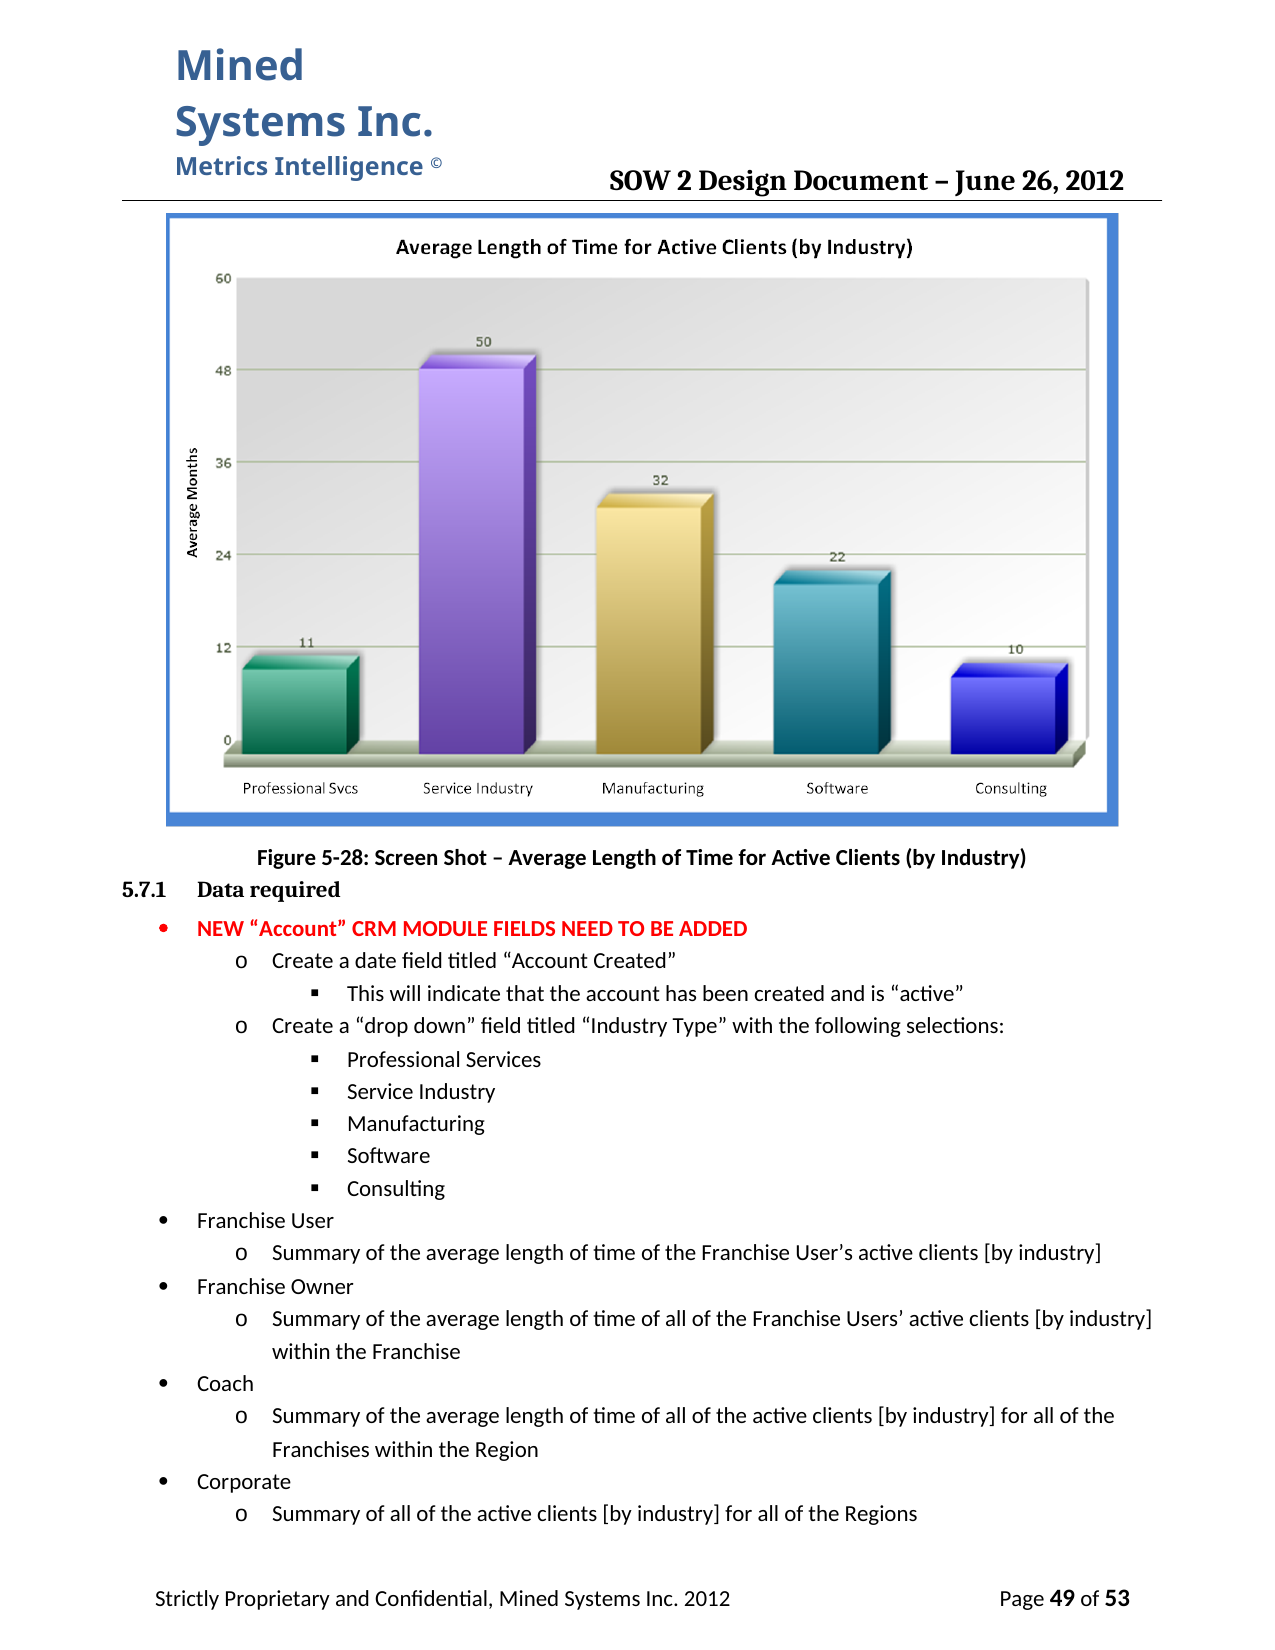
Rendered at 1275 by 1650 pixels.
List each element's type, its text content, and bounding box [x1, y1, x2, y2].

list Summary of the average length of time of the Franchise User’s active clients [by industry] [234, 1238, 1162, 1267]
list Professional Services [309, 1045, 1162, 1073]
list Franchise User [159, 1206, 1162, 1234]
list Coach [159, 1369, 1162, 1397]
list Summary of all of the active clients [by industry] for all of the Regions [234, 1499, 1162, 1528]
list Software [309, 1142, 1162, 1170]
list Corporate [159, 1467, 1162, 1495]
list Franchise Owner [159, 1272, 1162, 1300]
list Consulting [309, 1174, 1162, 1202]
list This will indicate that the account has been created and is “active” [309, 979, 1162, 1007]
list Create a date field titled “Account Created” [234, 946, 1162, 975]
list Summary of the average length of time of all of the active clients [by industry] for all of the Franchises within the Region [234, 1402, 1162, 1463]
list Service Industry [309, 1077, 1162, 1105]
list Summary of the average length of time of all of the Franchise Users’ active clients [by industry] within the Franchise [234, 1304, 1162, 1365]
list Create a “drop down” field titled “Industry Type” with the following selections: [234, 1012, 1162, 1041]
picture [165, 212, 1119, 827]
list Manufacturing [309, 1109, 1162, 1137]
subtitle Data required [122, 877, 1162, 903]
list NEW “Account” CRM MODULE FIELDS NEED TO BE ADDED [159, 914, 1162, 942]
